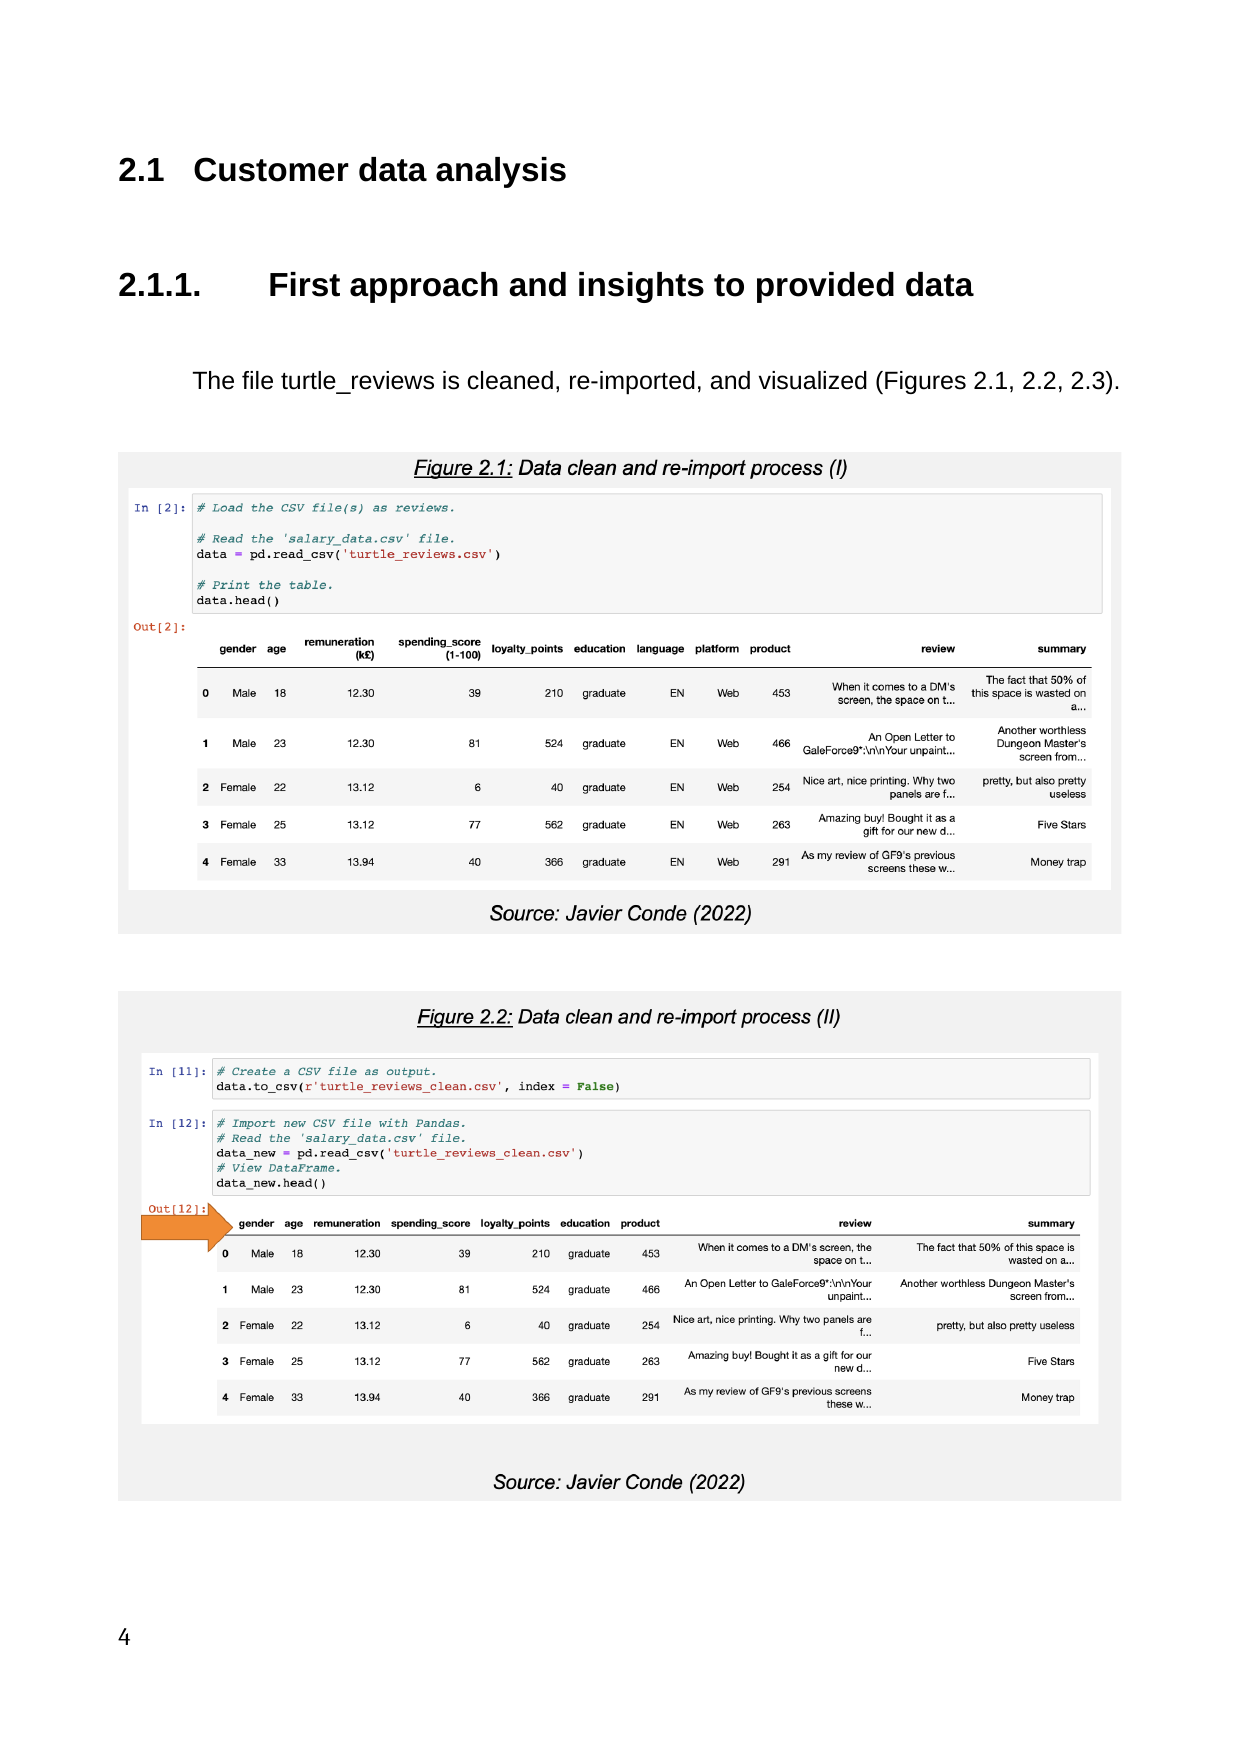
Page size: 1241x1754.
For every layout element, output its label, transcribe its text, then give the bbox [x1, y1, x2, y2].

picture [118, 991, 1122, 1501]
picture [118, 452, 1122, 934]
text The file turtle_reviews is cleaned, re-imported, and visualized (Figures 2.1, 2.2, 2.3). [118, 366, 1122, 395]
text 2.1.1. First approach and insights to provided data [118, 265, 1122, 304]
text 2.1 Customer data analysis [118, 150, 1122, 188]
